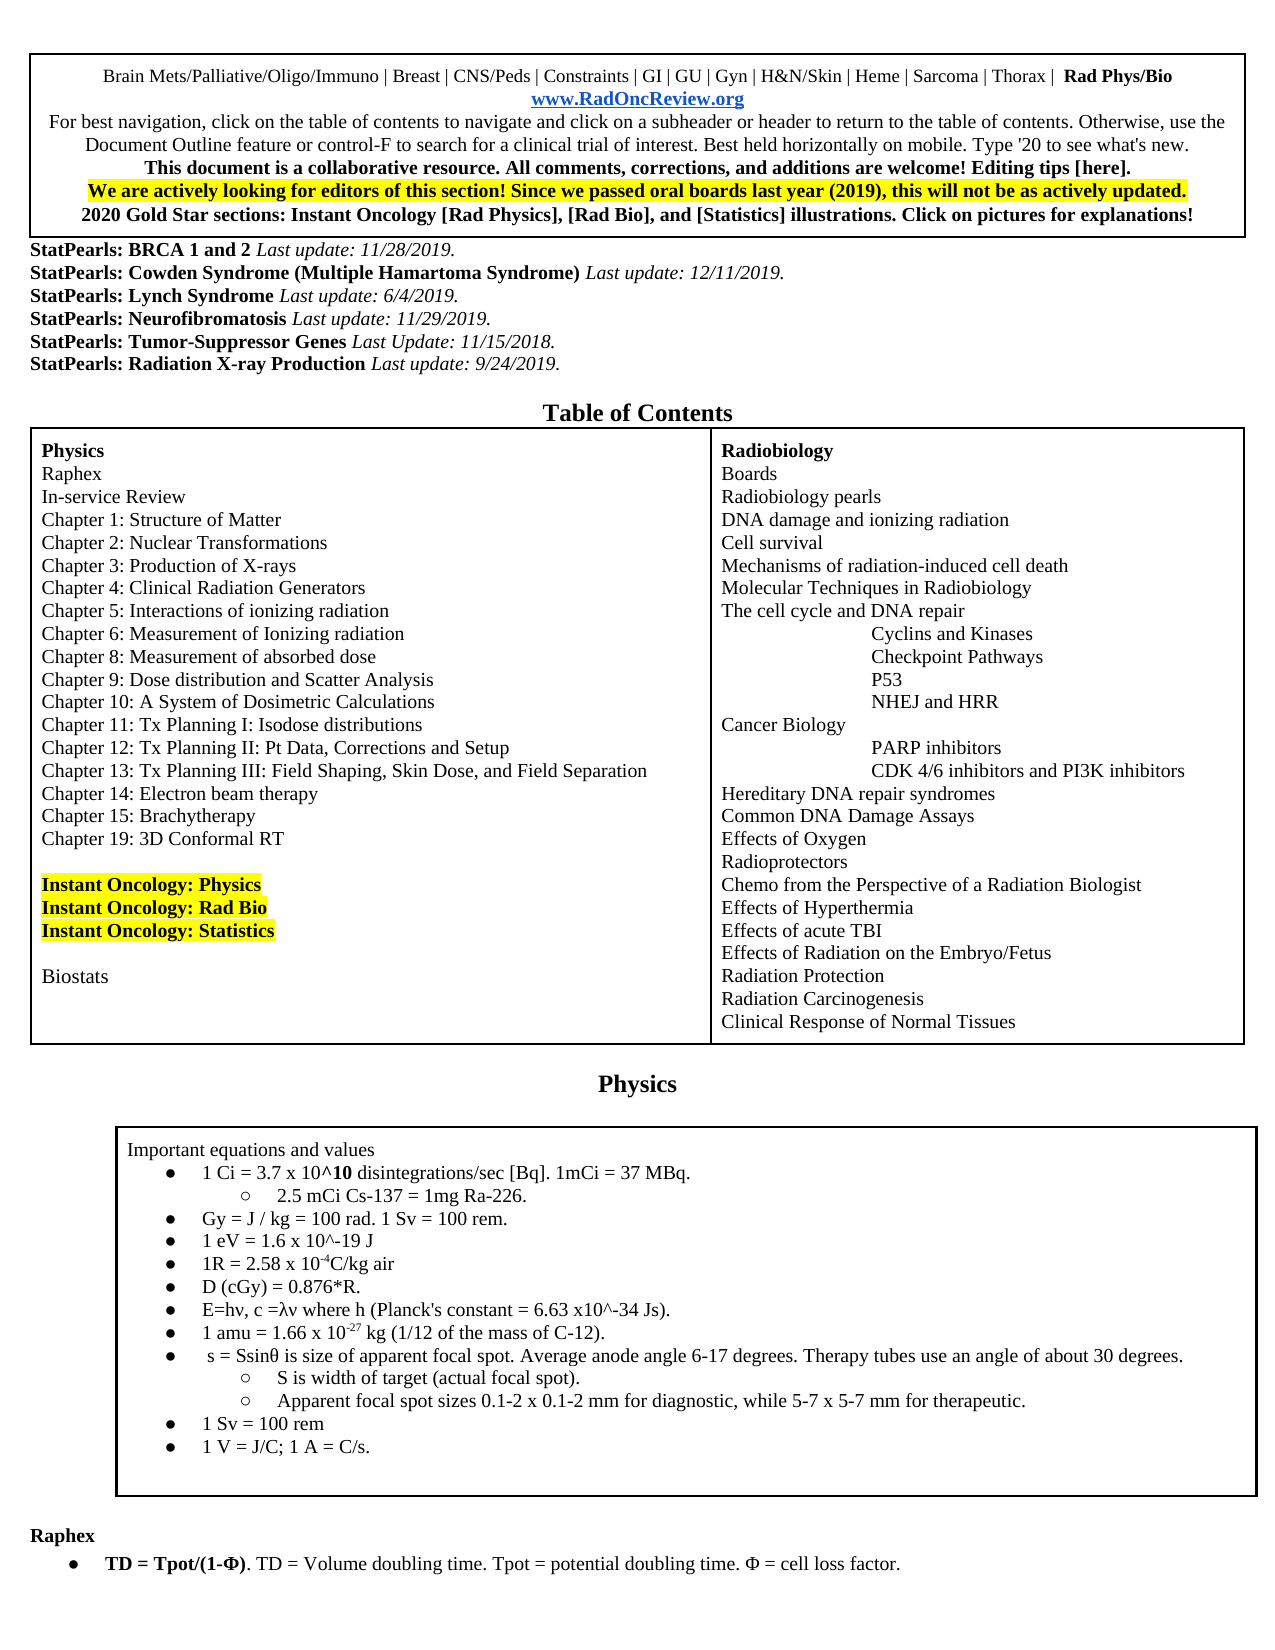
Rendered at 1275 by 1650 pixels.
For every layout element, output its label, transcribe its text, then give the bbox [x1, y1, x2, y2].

table_header Physics Raphex In-service Review Chapter 1: Structure of Matter Chapter 2: Nuclear Transformations Chapter 3: Production of X-rays Chapter 4: Clinical Radiation Generators Chapter 5: Interactions of ionizing radiation Chapter 6: Measurement of Ionizing radiation Chapter 8: Measurement of absorbed dose Chapter 9: Dose distribution and Scatter Analysis Chapter 10: A System of Dosimetric Calculations Chapter 11: Tx Planning I: Isodose distributions Chapter 12: Tx Planning II: Pt Data, Corrections and Setup Chapter 13: Tx Planning III: Field Shaping, Skin Dose, and Field Separation Chapter 14: Electron beam therapy Chapter 15: Brachytherapy Chapter 19: 3D Conformal RT Instant Oncology: Physics Instant Oncology: Rad Bio Instant Oncology: Statistics Biostats [32, 429, 710, 1043]
text StatPearls: Cowden Syndrome (Multiple Hamartoma Syndrome) Last update: 12/11/2019. [30, 261, 1245, 284]
text StatPearls: Lynch Syndrome Last update: 6/4/2019. [30, 284, 1245, 307]
table_header Radiobiology Boards Radiobiology pearls DNA damage and ionizing radiation Cell survival Mechanisms of radiation-induced cell death Molecular Techniques in Radiobiology The cell cycle and DNA repair Cyclins and Kinases Checkpoint Pathways P53 NHEJ and HRR Cancer Biology PARP inhibitors CDK 4/6 inhibitors and PI3K inhibitors Hereditary DNA repair syndromes Common DNA Damage Assays Effects of Oxygen Radioprotectors Chemo from the Perspective of a Radiation Biologist Effects of Hyperthermia Effects of acute TBI Effects of Radiation on the Embryo/Fetus Radiation Protection Radiation Carcinogenesis Clinical Response of Normal Tissues [712, 429, 1243, 1043]
subtitle Table of Contents [30, 398, 1245, 427]
text StatPearls: Neurofibromatosis Last update: 11/29/2019. [30, 307, 1245, 329]
subtitle Raphex [30, 1524, 1245, 1547]
text StatPearls: BRCA 1 and 2 Last update: 11/28/2019. [30, 238, 1245, 261]
table_header Important equations and values 1 Ci = 3.7 x 10^10 disintegrations/sec [Bq]. 1mCi = 37 MBq. 2.5 mCi Cs-137 = 1mg Ra-226. Gy = J / kg = 100 rad. 1 Sv = 100 rem. 1 eV = 1.6 x 10^-19 J 1R = 2.58 x 10-4C/kg air D (cGy) = 0.876*R. E=hν, c =λν where h (Planck's constant = 6.63 x10^-34 Js). 1 amu = 1.66 x 10-27 kg (1/12 of the mass of C-12). s = Ssinθ is size of apparent focal spot. Average anode angle 6-17 degrees. Therapy tubes use an angle of about 30 degrees. S is width of target (actual focal spot). Apparent focal spot sizes 0.1-2 x 0.1-2 mm for diagnostic, while 5-7 x 5-7 mm for therapeutic. 1 Sv = 100 rem 1 V = J/C; 1 A = C/s. [118, 1128, 1255, 1494]
text StatPearls: Tumor-Suppressor Genes Last Update: 11/15/2018. [30, 329, 1245, 352]
list TD = Tpot/(1-Φ). TD = Volume doubling time. Tpot = potential doubling time. Φ = cell loss factor. [67, 1552, 1245, 1574]
subtitle Physics [30, 1069, 1245, 1098]
text StatPearls: Radiation X-ray Production Last update: 9/24/2019. [30, 352, 1245, 375]
table_header Brain Mets/Palliative/Oligo/Immuno | Breast | CNS/Peds | Constraints | GI | GU | Gyn | H&N/Skin | Heme | Sarcoma | Thorax | Rad Phys/Bio www.RadOncReview.org For best navigation, click on the table of contents to navigate and click on a subheader or header to return to the table of contents. Otherwise, use the Document Outline feature or control-F to search for a clinical trial of interest. Best held horizontally on mobile. Type '20 to see what's new. This document is a collaborative resource. All comments, corrections, and additions are welcome! Editing tips [here]. We are actively looking for editors of this section! Since we passed oral boards last year (2019), this will not be as actively updated. 2020 Gold Star sections: Instant Oncology [Rad Physics], [Rad Bio], and [Statistics] illustrations. Click on pictures for explanations! [31, 55, 1244, 236]
